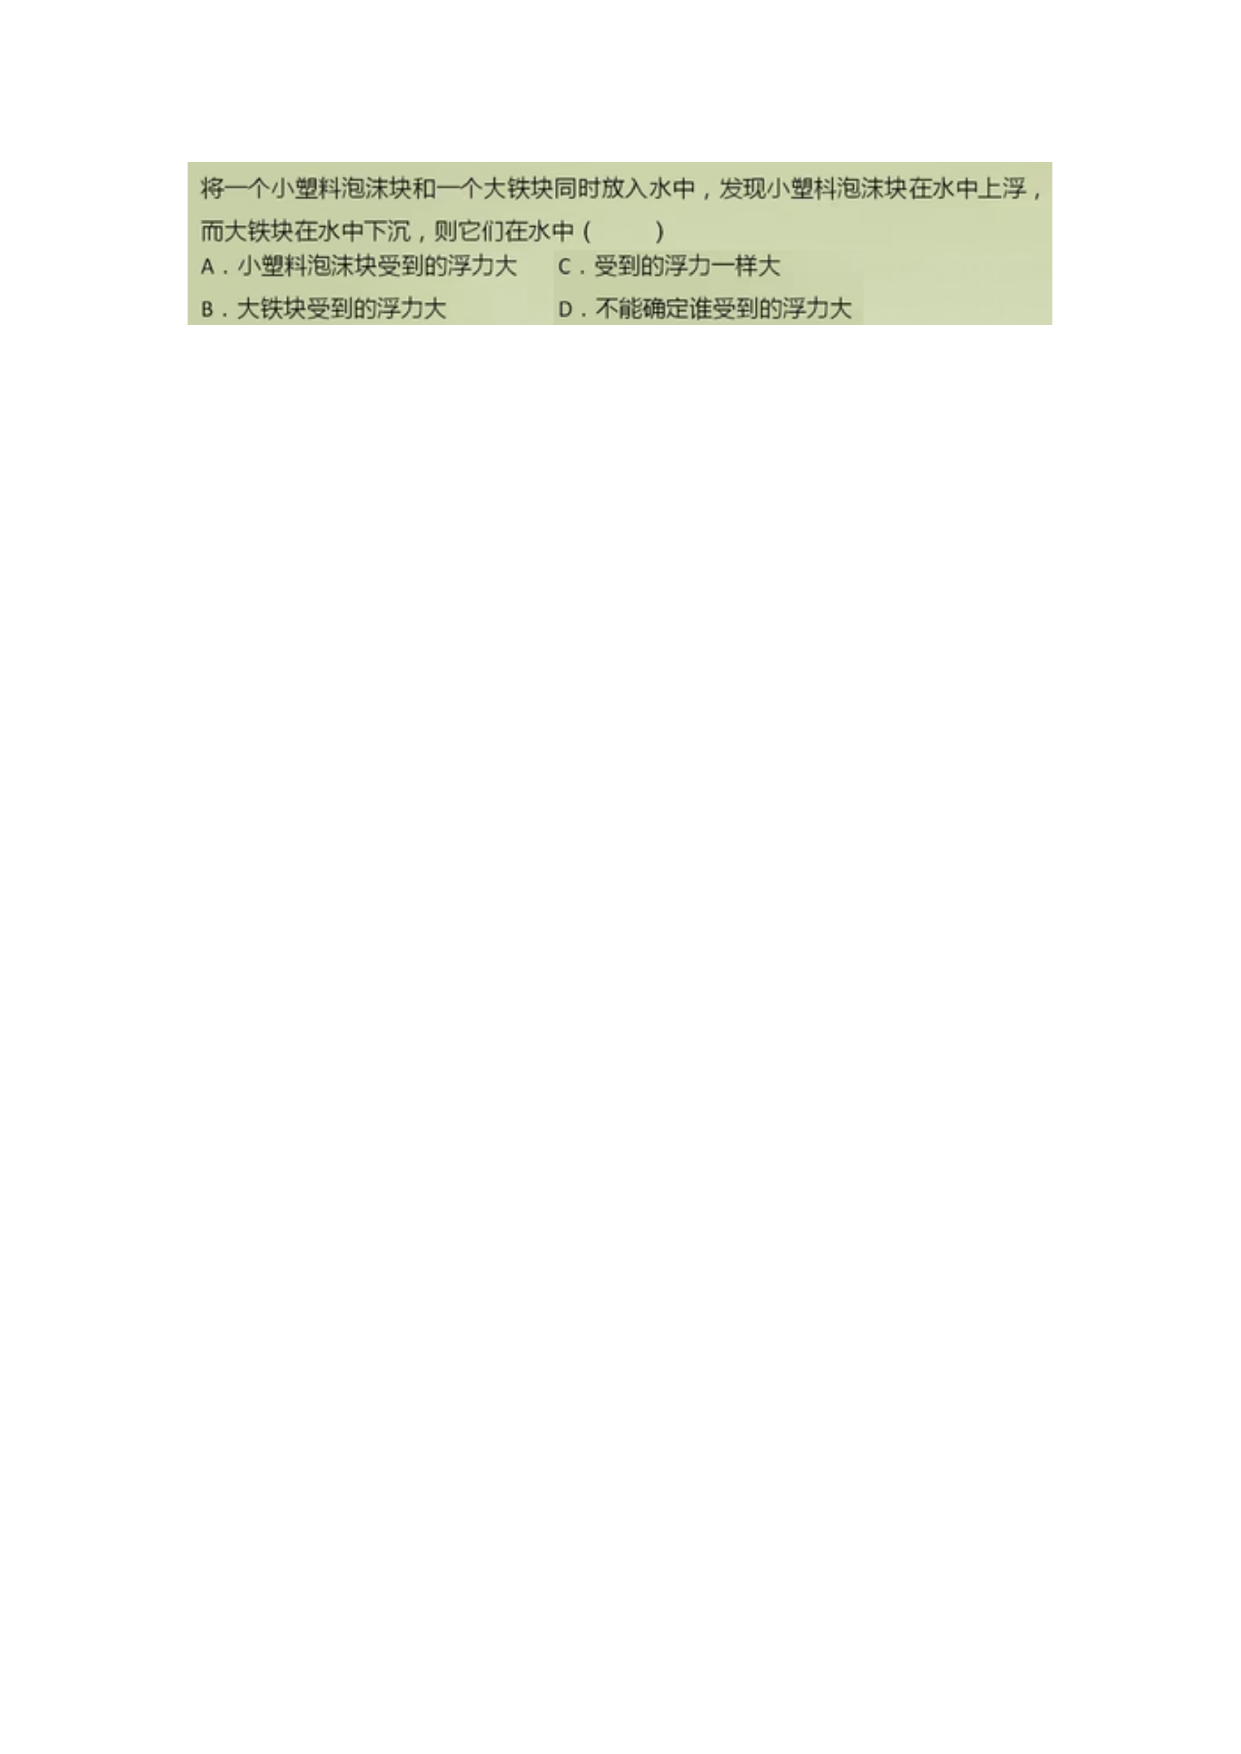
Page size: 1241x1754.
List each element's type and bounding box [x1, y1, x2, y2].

picture [187, 162, 1053, 325]
